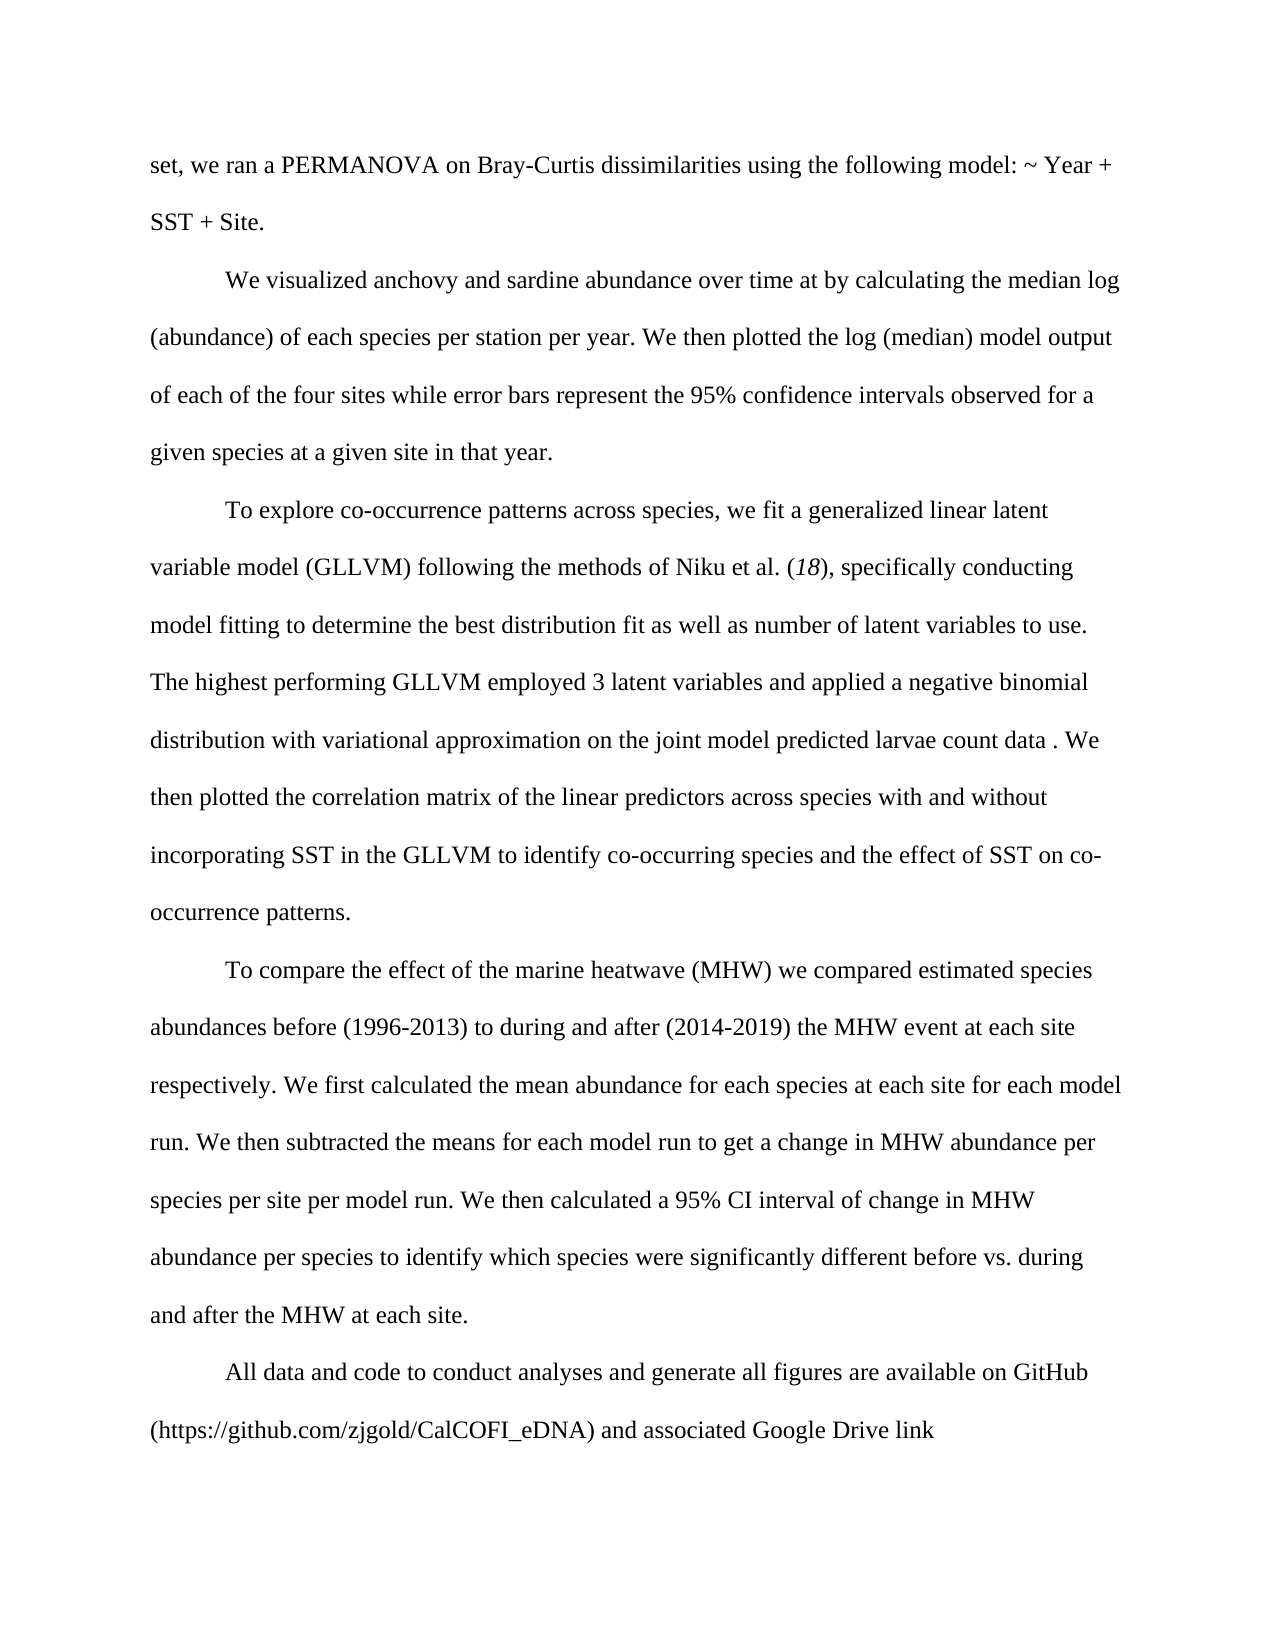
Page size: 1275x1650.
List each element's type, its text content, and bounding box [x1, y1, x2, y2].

text We visualized anchovy and sardine abundance over time at by calculating the median log (abundance) of each species per station per year. We then plotted the log (median) model output of each of the four sites while error bars represent the 95% confidence intervals observed for a given species at a given site in that year. [150, 265, 1125, 466]
text To compare the effect of the marine heatwave (MHW) we compared estimated species abundances before (1996-2013) to during and after (2014-2019) the MHW event at each site respectively. We first calculated the mean abundance for each species at each site for each model run. We then subtracted the means for each model run to get a change in MHW abundance per species per site per model run. We then calculated a 95% CI interval of change in MHW abundance per species to identify which species were significantly different before vs. during and after the MHW at each site. [150, 955, 1125, 1329]
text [150, 150, 1125, 236]
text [150, 1357, 1125, 1444]
text To explore co-occurrence patterns across species, we fit a generalized linear latent variable model (GLLVM) following the methods of Niku et al. (18), specifically conducting model fitting to determine the best distribution fit as well as number of latent variables to use. The highest performing GLLVM employed 3 latent variables and applied a negative binomial distribution with variational approximation on the joint model predicted larvae count data . We then plotted the correlation matrix of the linear predictors across species with and without incorporating SST in the GLLVM to identify co-occurring species and the effect of SST on co-occurrence patterns. [150, 495, 1125, 926]
